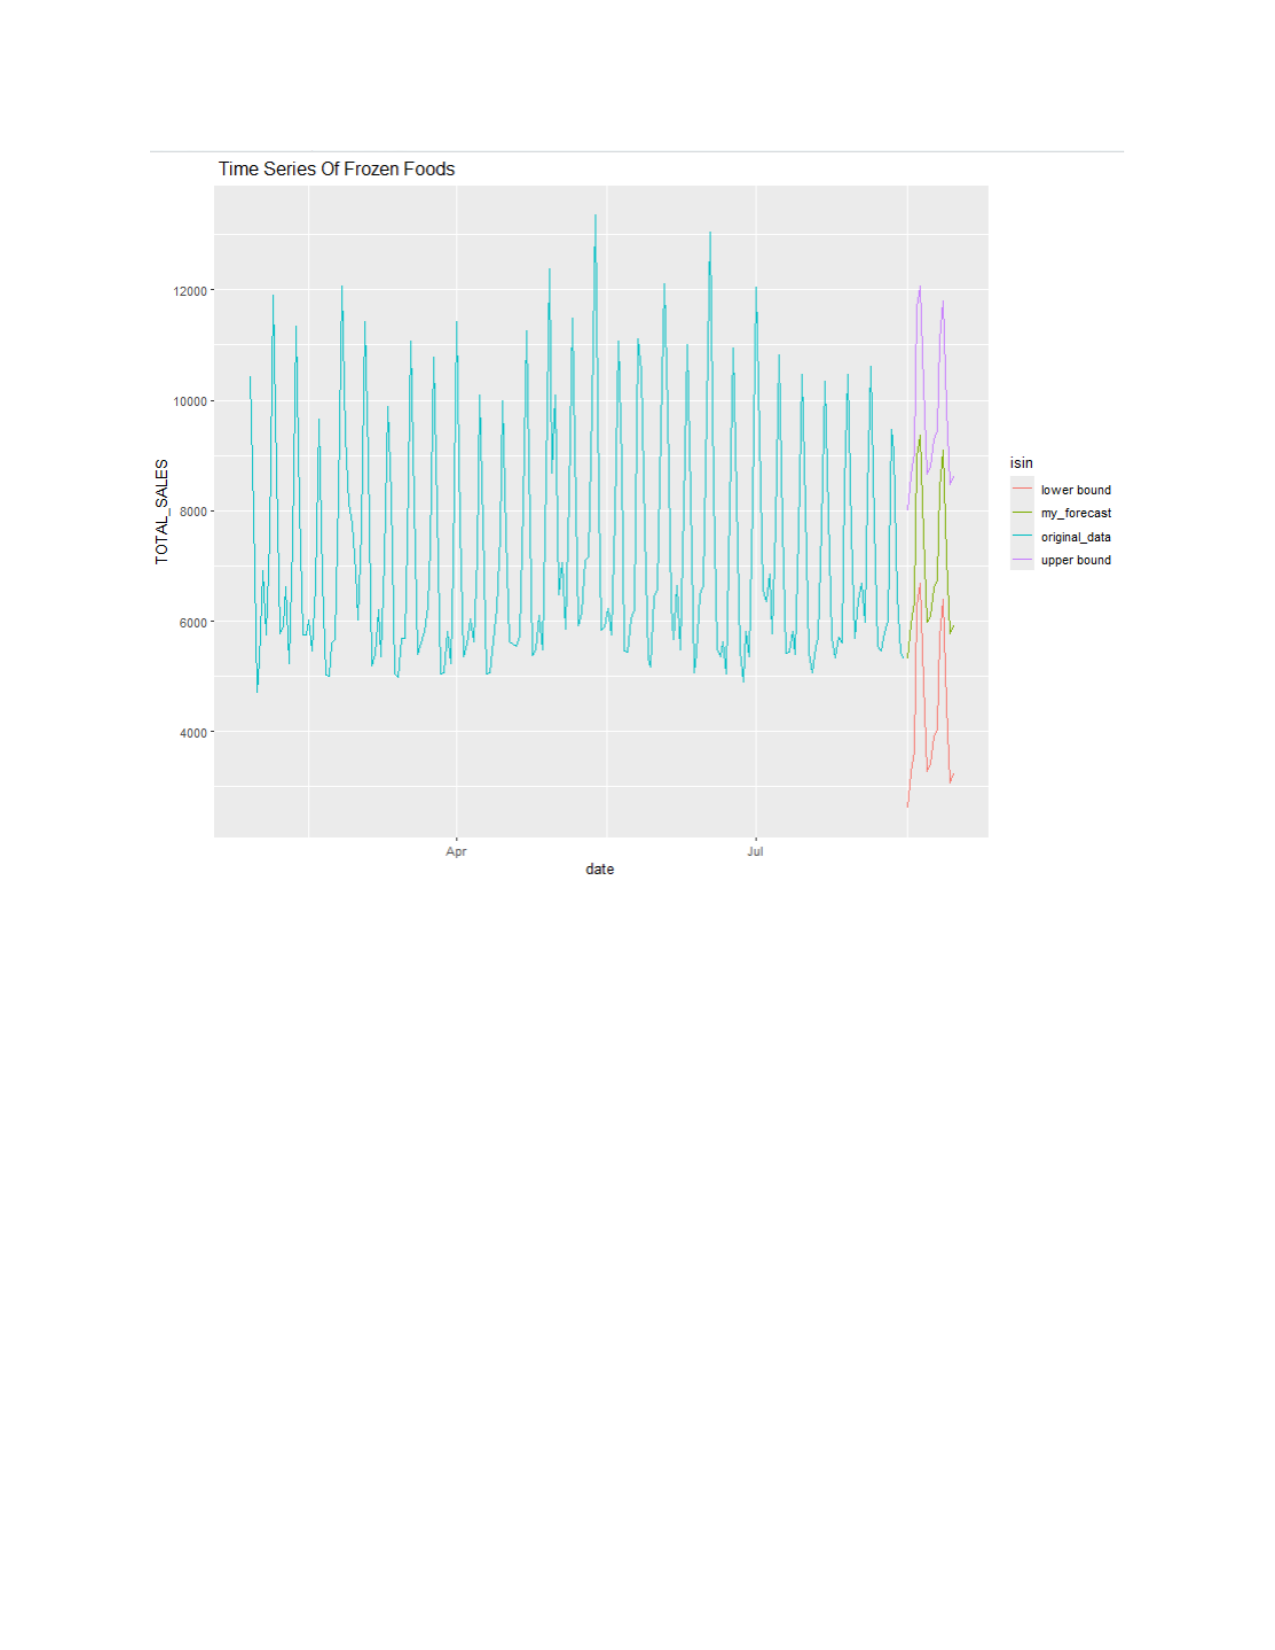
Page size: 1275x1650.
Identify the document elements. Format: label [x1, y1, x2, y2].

picture [150, 150, 1125, 880]
